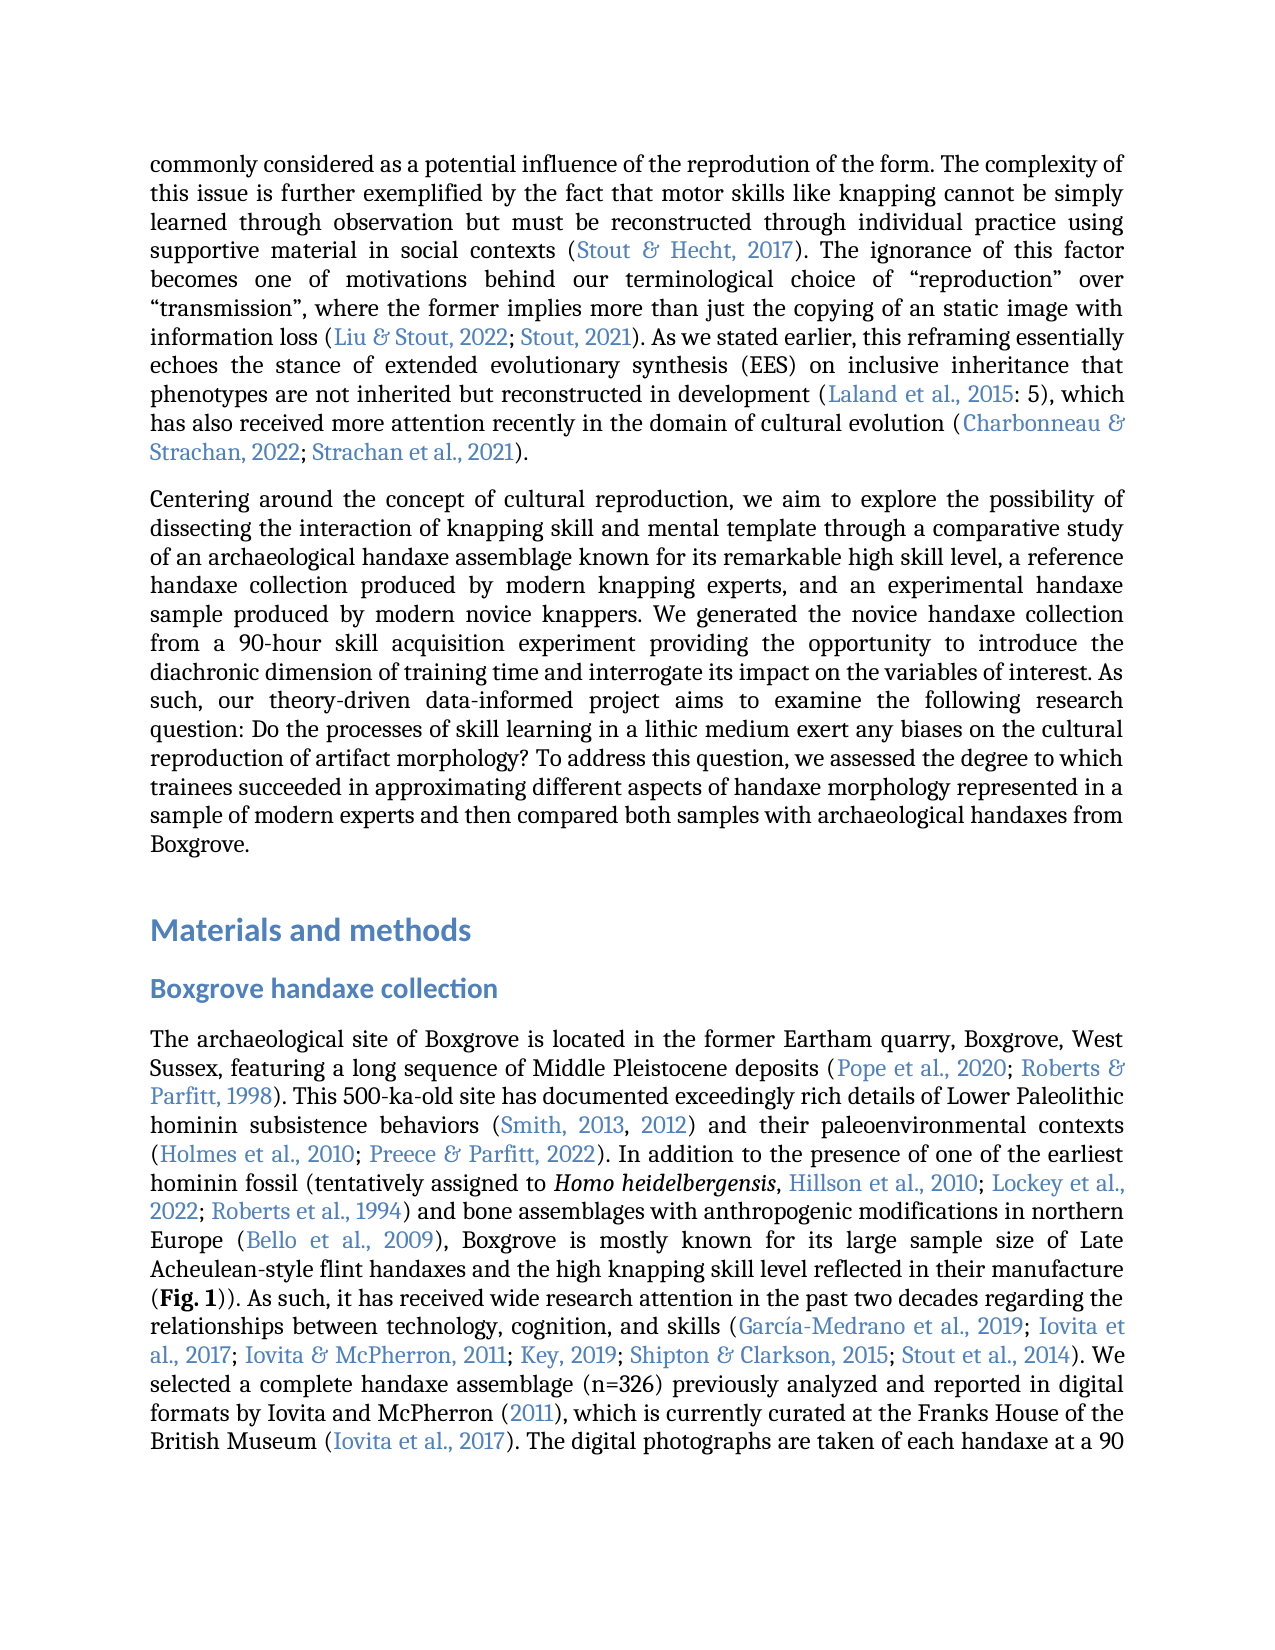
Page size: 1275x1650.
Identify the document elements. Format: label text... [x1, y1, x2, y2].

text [150, 1025, 1125, 1456]
subtitle Boxgrove handaxe collection [150, 970, 1125, 1006]
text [150, 150, 1125, 466]
subtitle Materials and methods [150, 909, 1125, 949]
text Centering around the concept of cultural reproduction, we aim to explore the possibility of dissecting the interaction of knapping skill and mental template through a comparative study of an archaeological handaxe assemblage known for its remarkable high skill level, a reference handaxe collection produced by modern knapping experts, and an experimental handaxe sample produced by modern novice knappers. We generated the novice handaxe collection from a 90-hour skill acquisition experiment providing the opportunity to introduce the diachronic dimension of training time and interrogate its impact on the variables of interest. As such, our theory-driven data-informed project aims to examine the following research question: Do the processes of skill learning in a lithic medium exert any biases on the cultural reproduction of artifact morphology? To address this question, we assessed the degree to which trainees succeeded in approximating different aspects of handaxe morphology represented in a sample of modern experts and then compared both samples with archaeological handaxes from Boxgrove. [150, 485, 1125, 859]
